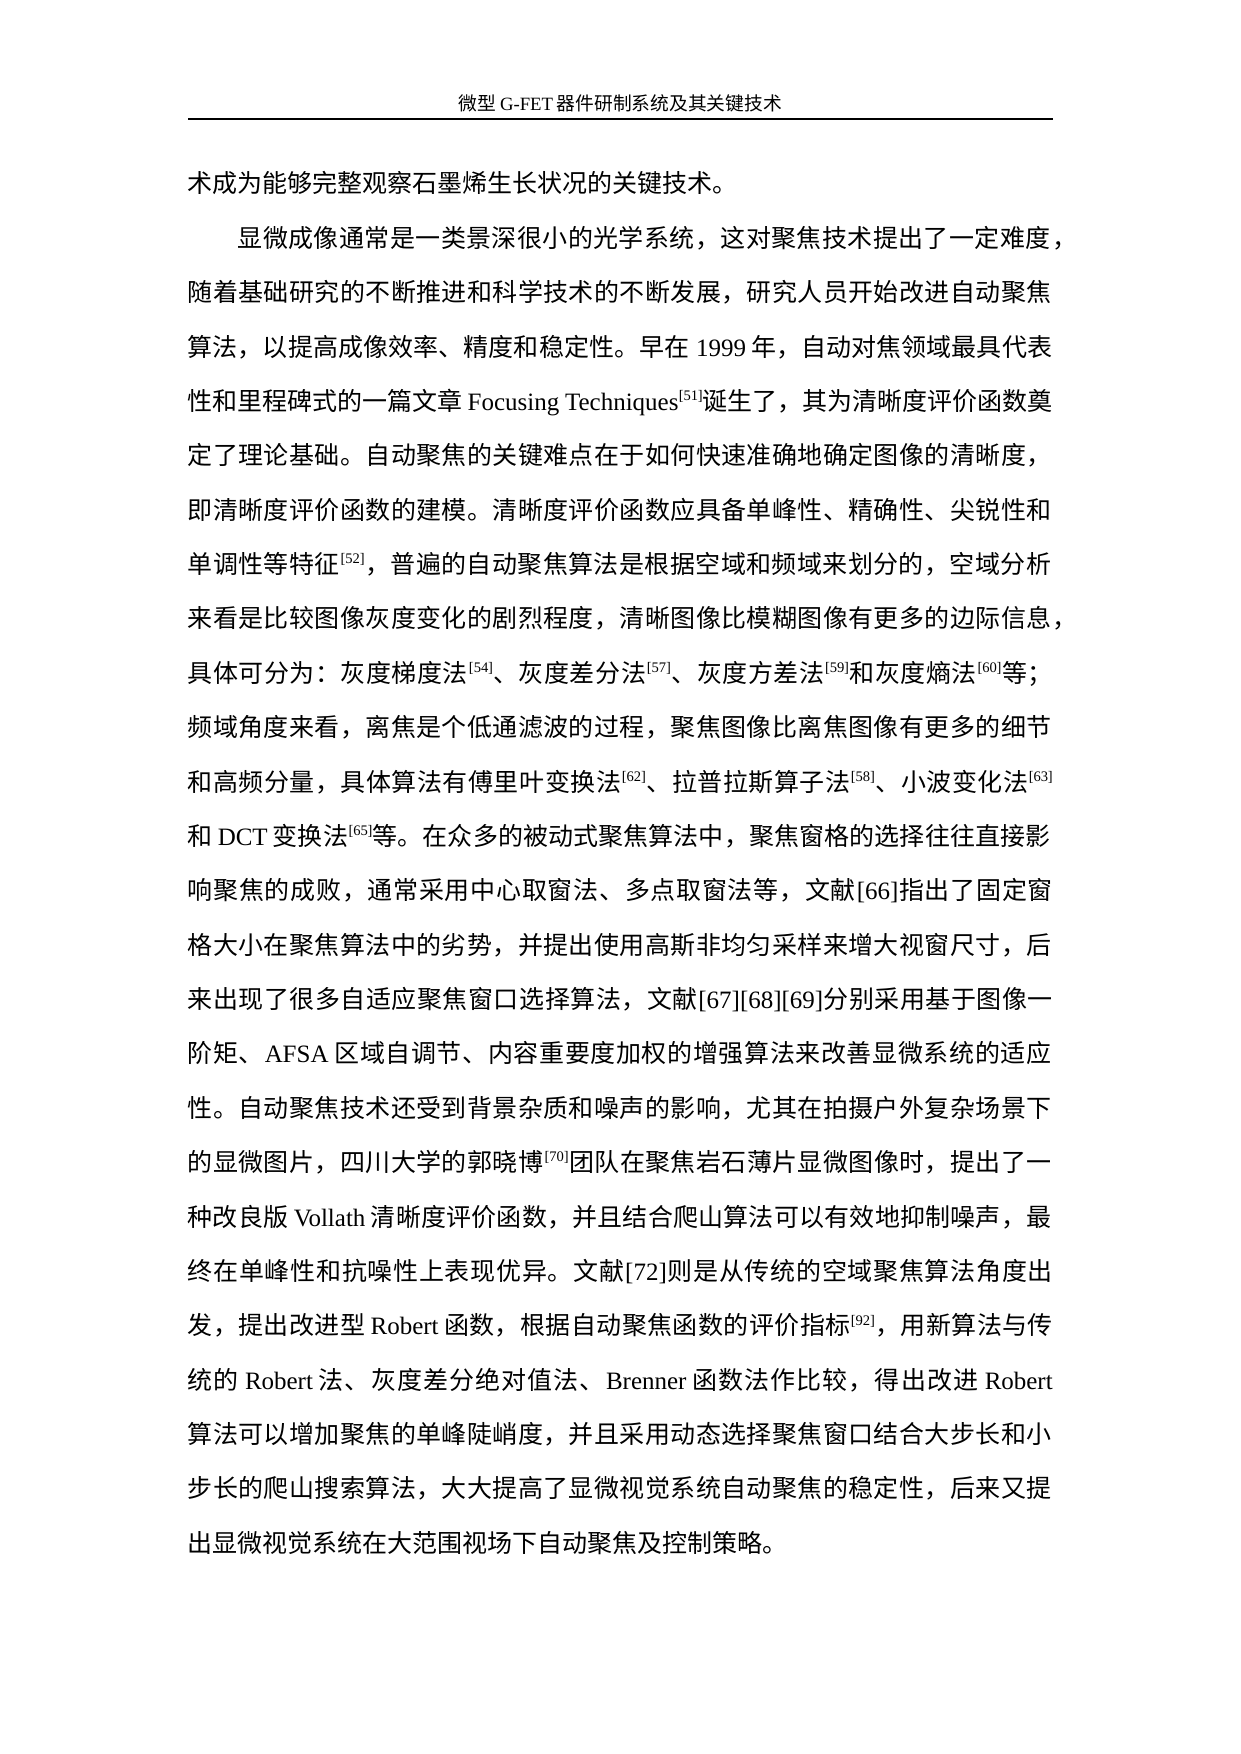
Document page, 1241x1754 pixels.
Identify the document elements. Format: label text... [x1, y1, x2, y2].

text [187, 164, 1053, 200]
text 显微成像通常是一类景深很小的光学系统，这对聚焦技术提出了一定难度，随着基础研究的不断推进和科学技术的不断发展，研究人员开始改进自动聚焦算法，以提高成像效率、精度和稳定性。早在1999年，自动对焦领域最具代表性和里程碑式的一篇文章Focusing Techniques[51]诞生了，其为清晰度评价函数奠定了理论基础。自动聚焦的关键难点在于如何快速准确地确定图像的清晰度，即清晰度评价函数的建模。清晰度评价函数应具备单峰性、精确性、尖锐性和单调性等特征[52,53,71]，普遍的自动聚焦算法是根据空域和频域来划分的，空域分析来看是比较图像灰度变化的剧烈程度，清晰图像比模糊图像有更多的边际信息，具体可分为：灰度梯度法[54,55,56]、灰度差分法[57,58]、灰度方差法[59]和灰度熵法[60,61]等；频域角度来看，离焦是个低通滤波的过程，聚焦图像比离焦图像有更多的细节和高频分量，具体算法有傅里叶变换法[62]、拉普拉斯算子法[58]、小波变化法[63,64]和DCT变换法[65]等。在众多的被动式聚焦算法中，聚焦窗格的选择往往直接影响聚焦的成败，通常采用中心取窗法、多点取窗法等，文献[66]指出了固定窗格大小在聚焦算法中的劣势，并提出使用高斯非均匀采样来增大视窗尺寸，后来出现了很多自适应聚焦窗口选择算法，文献[67][68][69]分别采用基于图像一阶矩、AFSA区域自调节、内容重要度加权的增强算法来改善显微系统的适应性。自动聚焦技术还受到背景杂质和噪声的影响，尤其在拍摄户外复杂场景下的显微图片，四川大学的郭晓博[70]团队在聚焦岩石薄片显微图像时，提出了一种改良版Vollath清晰度评价函数，并且结合爬山算法可以有效地抑制噪声，最终在单峰性和抗噪性上表现优异。文献[72,73]则是从传统的空域聚焦算法角度出发，提出改进型Robert函数，根据自动聚焦函数的评价指标[92]，用新算法与传统的Robert法、灰度差分绝对值法、Brenner函数法作比较，得出改进Robert算法可以增加聚焦的单峰陡峭度，并且采用动态选择聚焦窗口结合大步长和小步长的爬山搜索算法，大大提高了显微视觉系统自动聚焦的稳定性，后来又提出显微视觉系统在大范围视场下自动聚焦及控制策略。 [187, 218, 1053, 1559]
